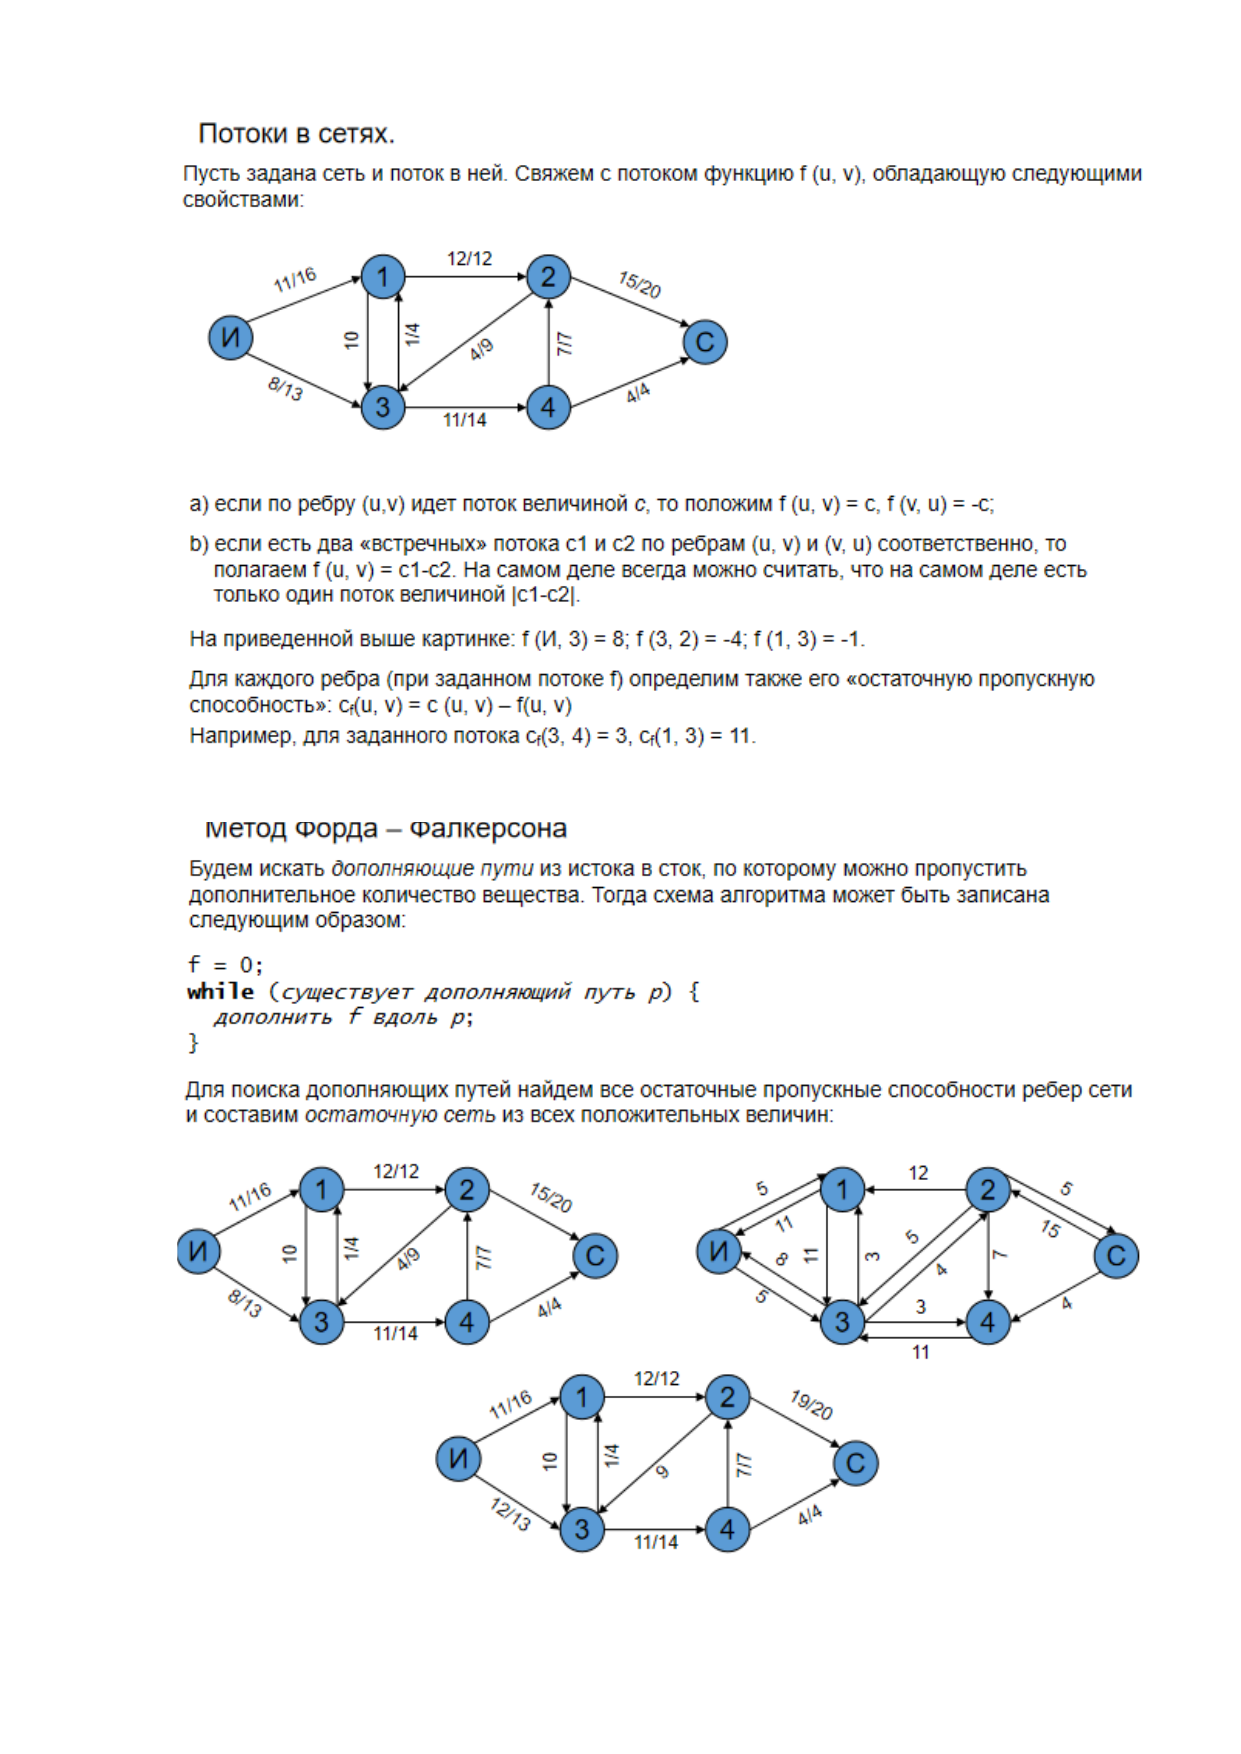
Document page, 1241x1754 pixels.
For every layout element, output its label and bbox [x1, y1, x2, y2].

picture [177, 118, 1152, 757]
picture [177, 822, 1152, 1557]
